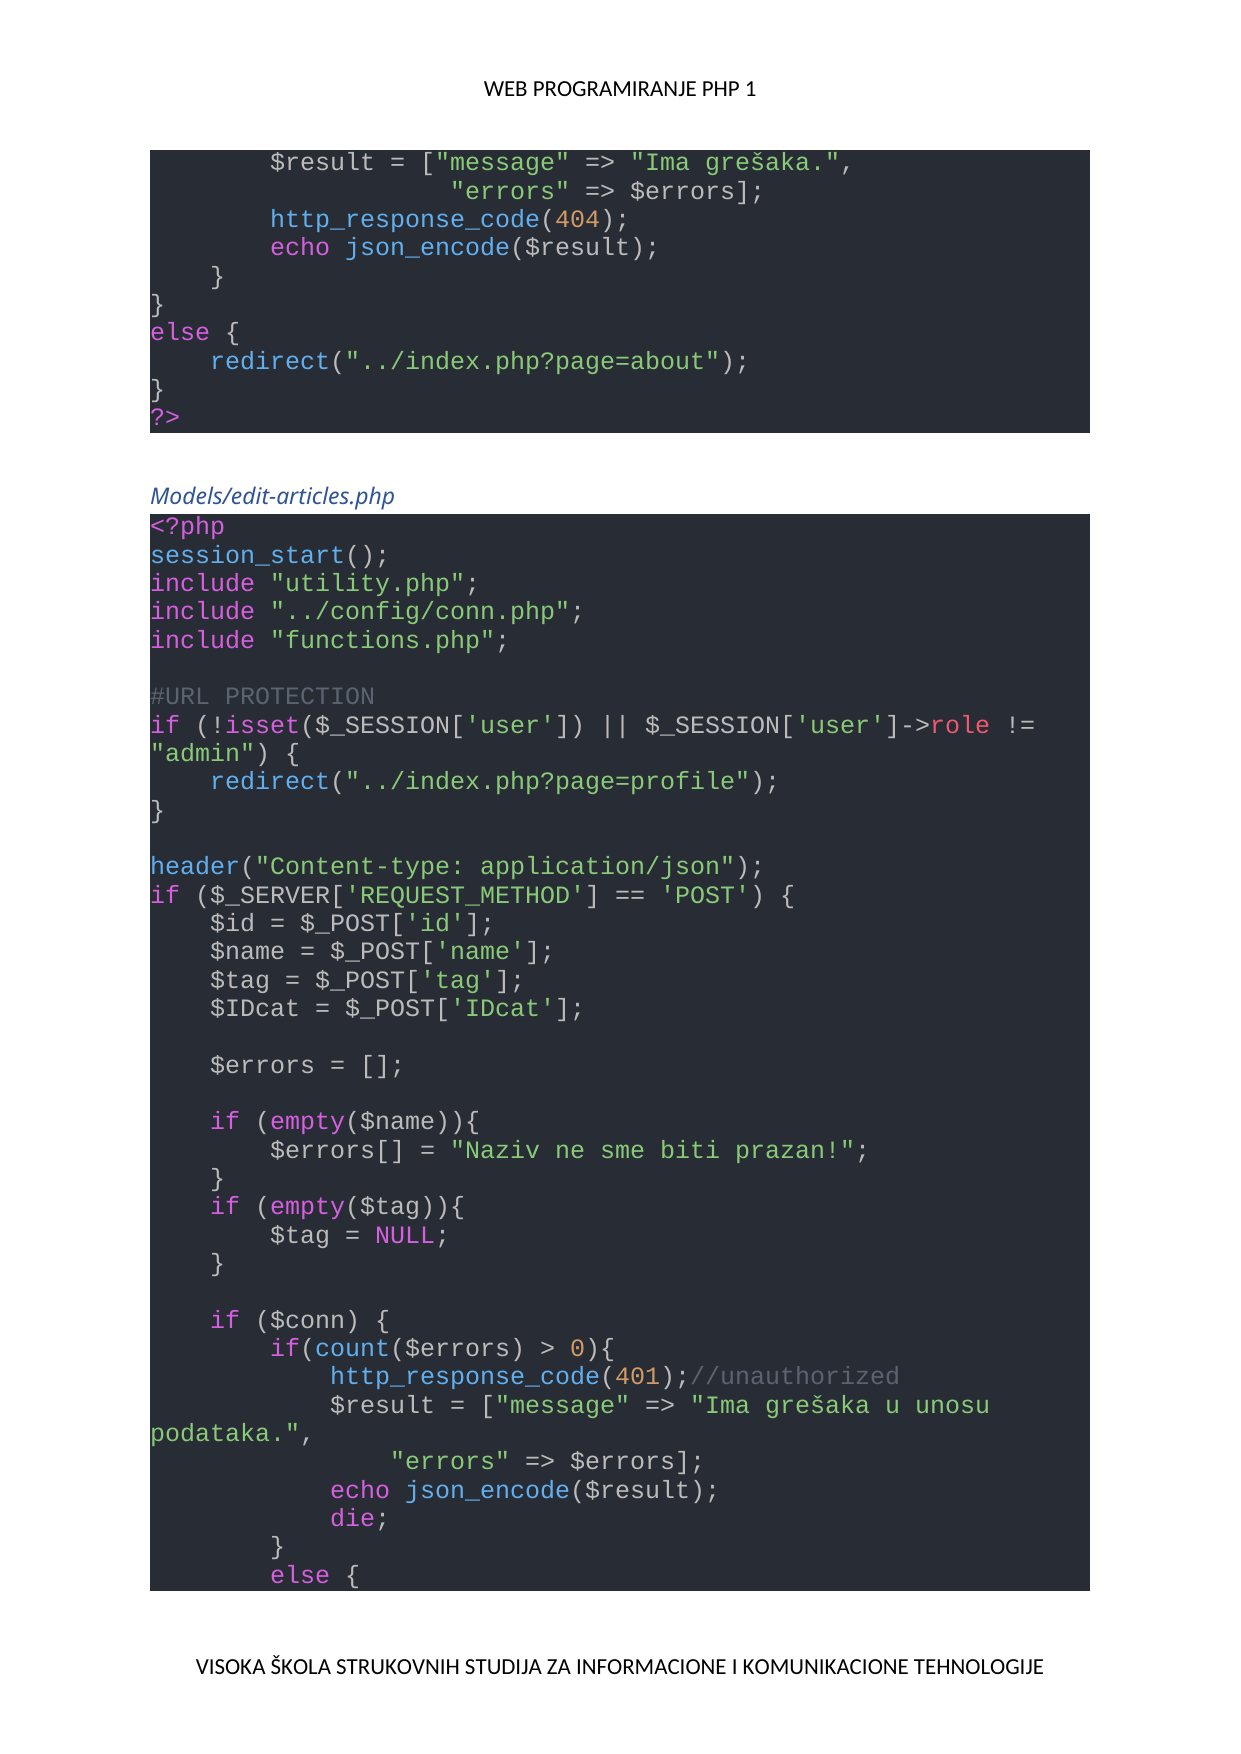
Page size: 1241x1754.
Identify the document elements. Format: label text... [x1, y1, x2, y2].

subtitle Models/edit-articles.php [150, 480, 1090, 511]
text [150, 514, 1090, 1591]
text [150, 150, 1090, 433]
